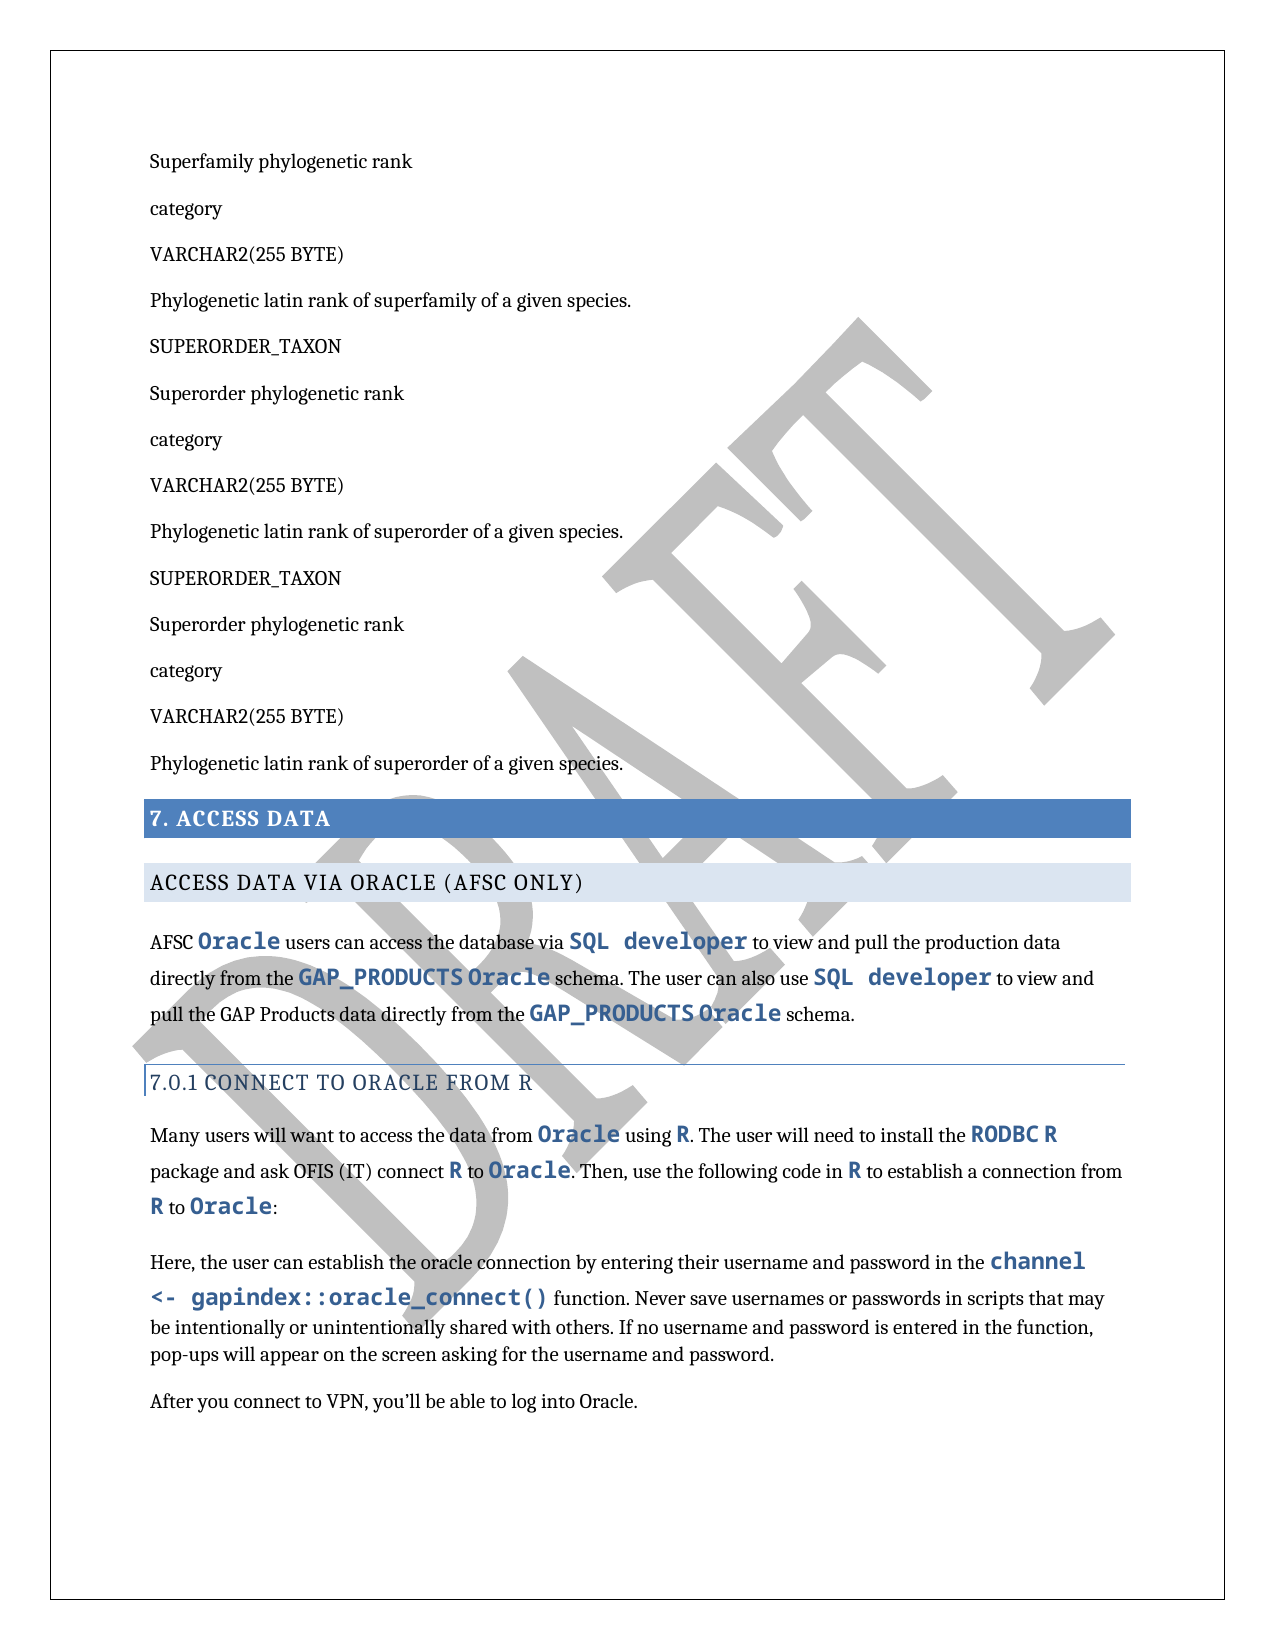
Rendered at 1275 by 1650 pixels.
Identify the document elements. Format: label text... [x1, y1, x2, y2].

text Phylogenetic latin rank of superorder of a given species. [150, 751, 1125, 775]
subtitle Access data via Oracle (AFSC only) [150, 869, 1125, 896]
subtitle 7.0.1 Connect to Oracle from R [146, 1065, 1125, 1096]
text AFSC Oracle users can access the database via SQL developer to view and pull the production data directly from the GAP_PRODUCTS Oracle schema. The user can also use SQL developer to view and pull the GAP Products data directly from the GAP_PRODUCTS Oracle schema. [150, 924, 1125, 1028]
subtitle 7. Access data [150, 806, 1125, 832]
text SUPERORDER_TAXON [150, 335, 1125, 359]
text After you connect to VPN, you’ll be able to log into Oracle. [150, 1389, 1125, 1413]
text category [150, 427, 1125, 451]
text category [150, 196, 1125, 220]
text Superorder phylogenetic rank [150, 381, 1125, 405]
text Many users will want to access the data from Oracle using R. The user will need to install the RODBC R package and ask OFIS (IT) connect R to Oracle. Then, use the following code in R to establish a connection from R to Oracle: [150, 1118, 1125, 1221]
text VARCHAR2(255 BYTE) [150, 705, 1125, 729]
text Here, the user can establish the oracle connection by entering their username and password in the channel <- gapindex::oracle_connect() function. Never save usernames or passwords in scripts that may be intentionally or unintentionally shared with others. If no username and password is entered in the function, pop-ups will appear on the screen asking for the username and password. [150, 1245, 1125, 1367]
text VARCHAR2(255 BYTE) [150, 242, 1125, 266]
text SUPERORDER_TAXON [150, 566, 1125, 590]
text Superfamily phylogenetic rank [150, 150, 1125, 174]
text Superorder phylogenetic rank [150, 612, 1125, 636]
text category [150, 659, 1125, 683]
text Phylogenetic latin rank of superorder of a given species. [150, 520, 1125, 544]
text VARCHAR2(255 BYTE) [150, 474, 1125, 498]
text Phylogenetic latin rank of superfamily of a given species. [150, 289, 1125, 313]
